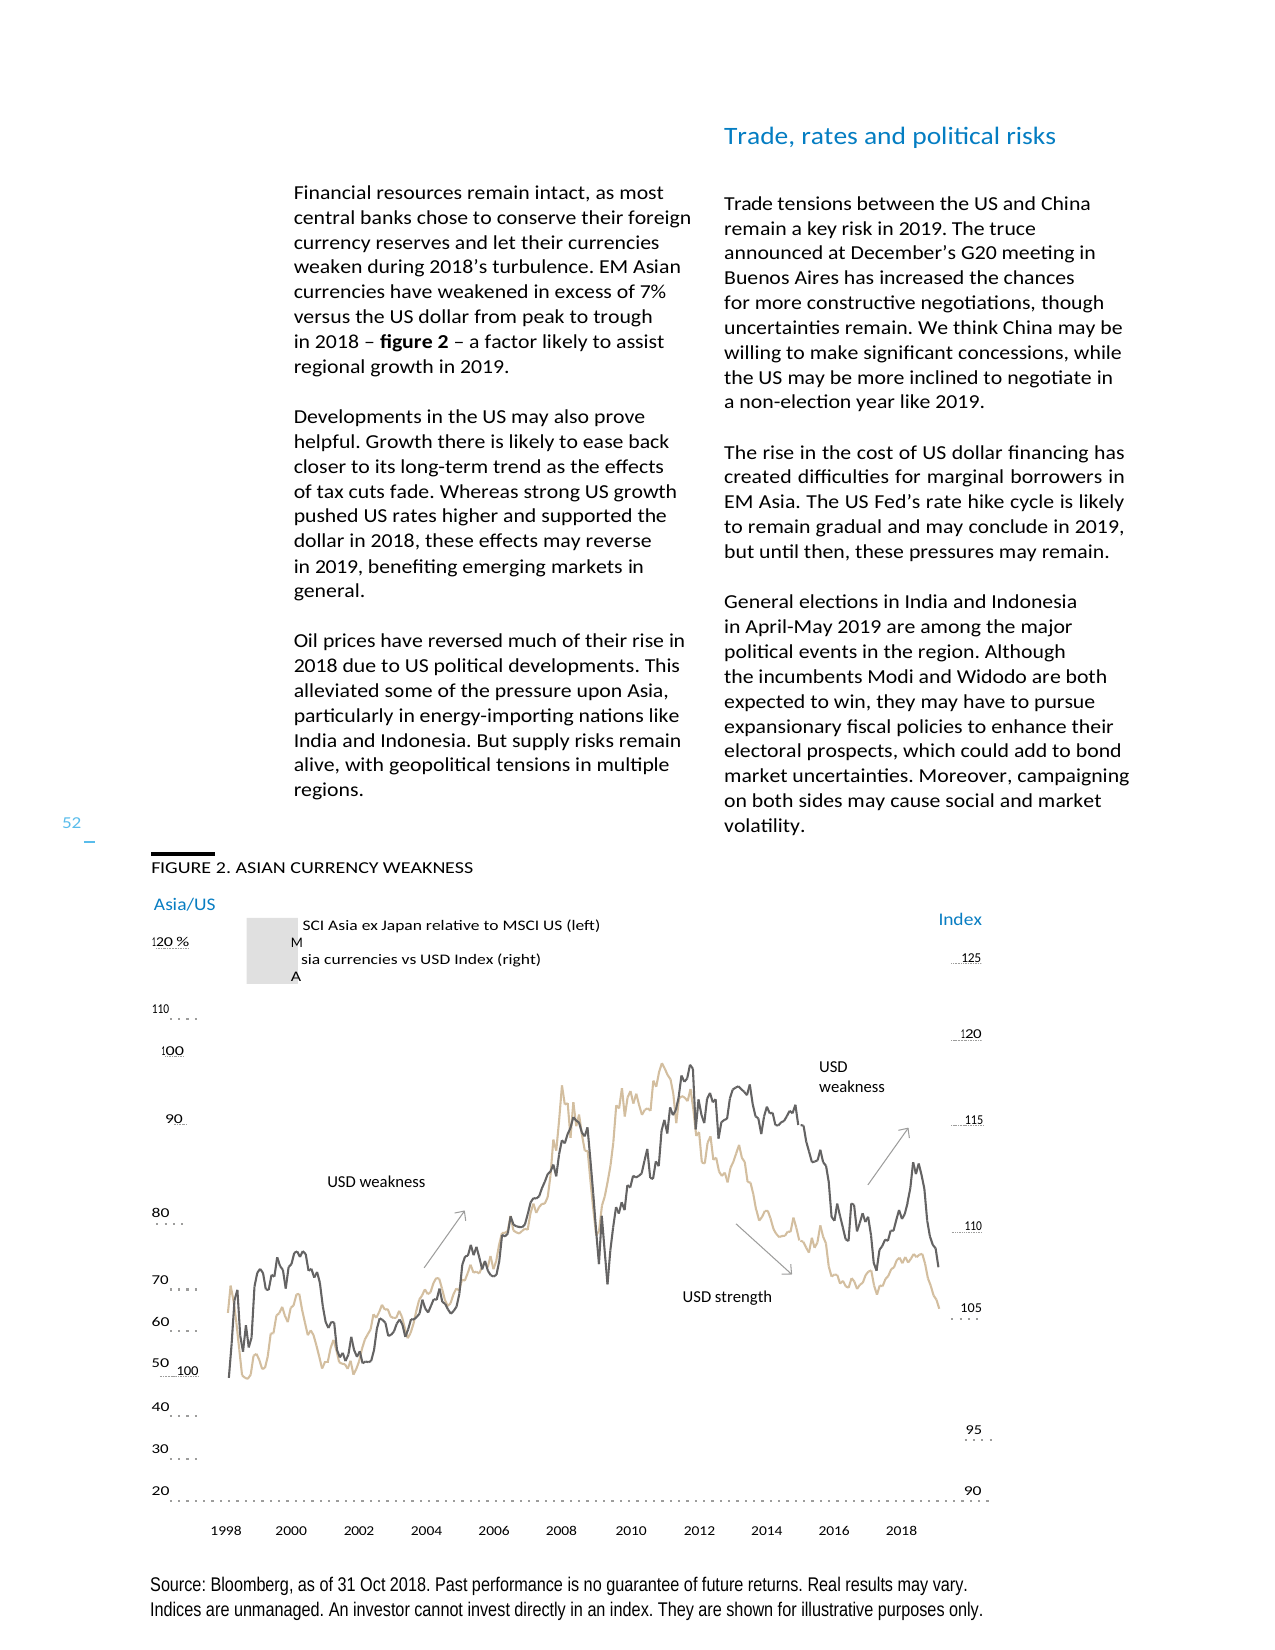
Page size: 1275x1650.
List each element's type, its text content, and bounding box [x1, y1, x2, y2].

text 80 [151, 1206, 1275, 1221]
text 95 [0, 1422, 982, 1438]
text 70 [151, 1271, 1275, 1288]
text 30 [151, 1441, 1275, 1457]
text in 2018 – figure 2 – a factor likely to assist regional growth in 2019. [293, 329, 694, 378]
text 125 [787, 949, 1145, 965]
text 1998 2000 2002 2004 2006 2008 2010 2012 2014 2016 2018 [210, 1522, 1275, 1539]
text 115 [951, 1111, 1275, 1127]
text 100 [0, 1042, 184, 1059]
text Trade, rates and political risks [724, 120, 1275, 151]
text Financial resources remain intact, as most central banks chose to conserve their foreign currency reserves and let their currencies weaken during 2018’s turbulence. EM Asian currencies have weakened in excess of 7% versus the US dollar from peak to trough [293, 180, 694, 328]
text uncertainties remain. We think China may be willing to make significant concessions, while the US may be more inclined to negotiate in a non-election year like 2019. [724, 315, 1124, 414]
text Source: Bloomberg, as of 31 Oct 2018. Past performance is no guarantee of future returns. Real results may vary. Indices are unmanaged. An investor cannot invest directly in an index. They are shown for illustrative purposes only. [150, 1573, 1016, 1621]
text 20 90 [151, 1482, 1275, 1499]
text 40 [151, 1398, 1275, 1414]
text SCI Asia ex Japan relative to MSCI US (left) sia currencies vs USD Index (right) [301, 917, 603, 968]
text in 2019, benefiting emerging markets in general. [293, 554, 645, 603]
text Oil prices have reversed much of their rise in 2018 due to US political developments. This alleviated some of the pressure upon Asia, particularly in energy-importing nations like India and Indonesia. But supply risks remain alive, with geopolitical tensions in multiple regions. [293, 629, 694, 802]
text 105 [0, 1301, 982, 1315]
text 110 [0, 1000, 169, 1017]
text 50 100 [151, 1354, 1275, 1378]
text The rise in the cost of US dollar financing has created difficulties for marginal borrowers in EM Asia. The US Fed’s rate hike cycle is likely to remain gradual and may conclude in 2019, but until then, these pressures may remain. [724, 440, 1125, 563]
text FIGURE 2. ASIAN CURRENCY WEAKNESS [151, 857, 1275, 878]
text 120 % [0, 933, 189, 950]
text Asia/US [0, 893, 215, 915]
text 120 [951, 1025, 1275, 1042]
text General elections in India and Indonesia in April-May 2019 are among the major political events in the region. Although [724, 589, 1092, 663]
text Trade tensions between the US and China remain a key risk in 2019. The truce announced at December’s G20 meeting in Buenos Aires has increased the chances for more constructive negotiations, though [724, 191, 1106, 314]
text Index [787, 908, 1133, 930]
text Developments in the US may also prove helpful. Growth there is likely to ease back closer to its long-term trend as the effects of tax cuts fade. Whereas strong US growth pushed US rates higher and supported the dollar in 2018, these effects may reverse [293, 404, 680, 552]
text 90 [0, 1110, 184, 1127]
text 60 [151, 1315, 1275, 1329]
text the incumbents Modi and Widodo are both expected to win, they may have to pursue expansionary fiscal policies to enhance their electoral prospects, which could add to bond market uncertainties. Moreover, campaigning on both sides may cause social and market volatility. [724, 664, 1132, 837]
text 52 [62, 813, 693, 833]
